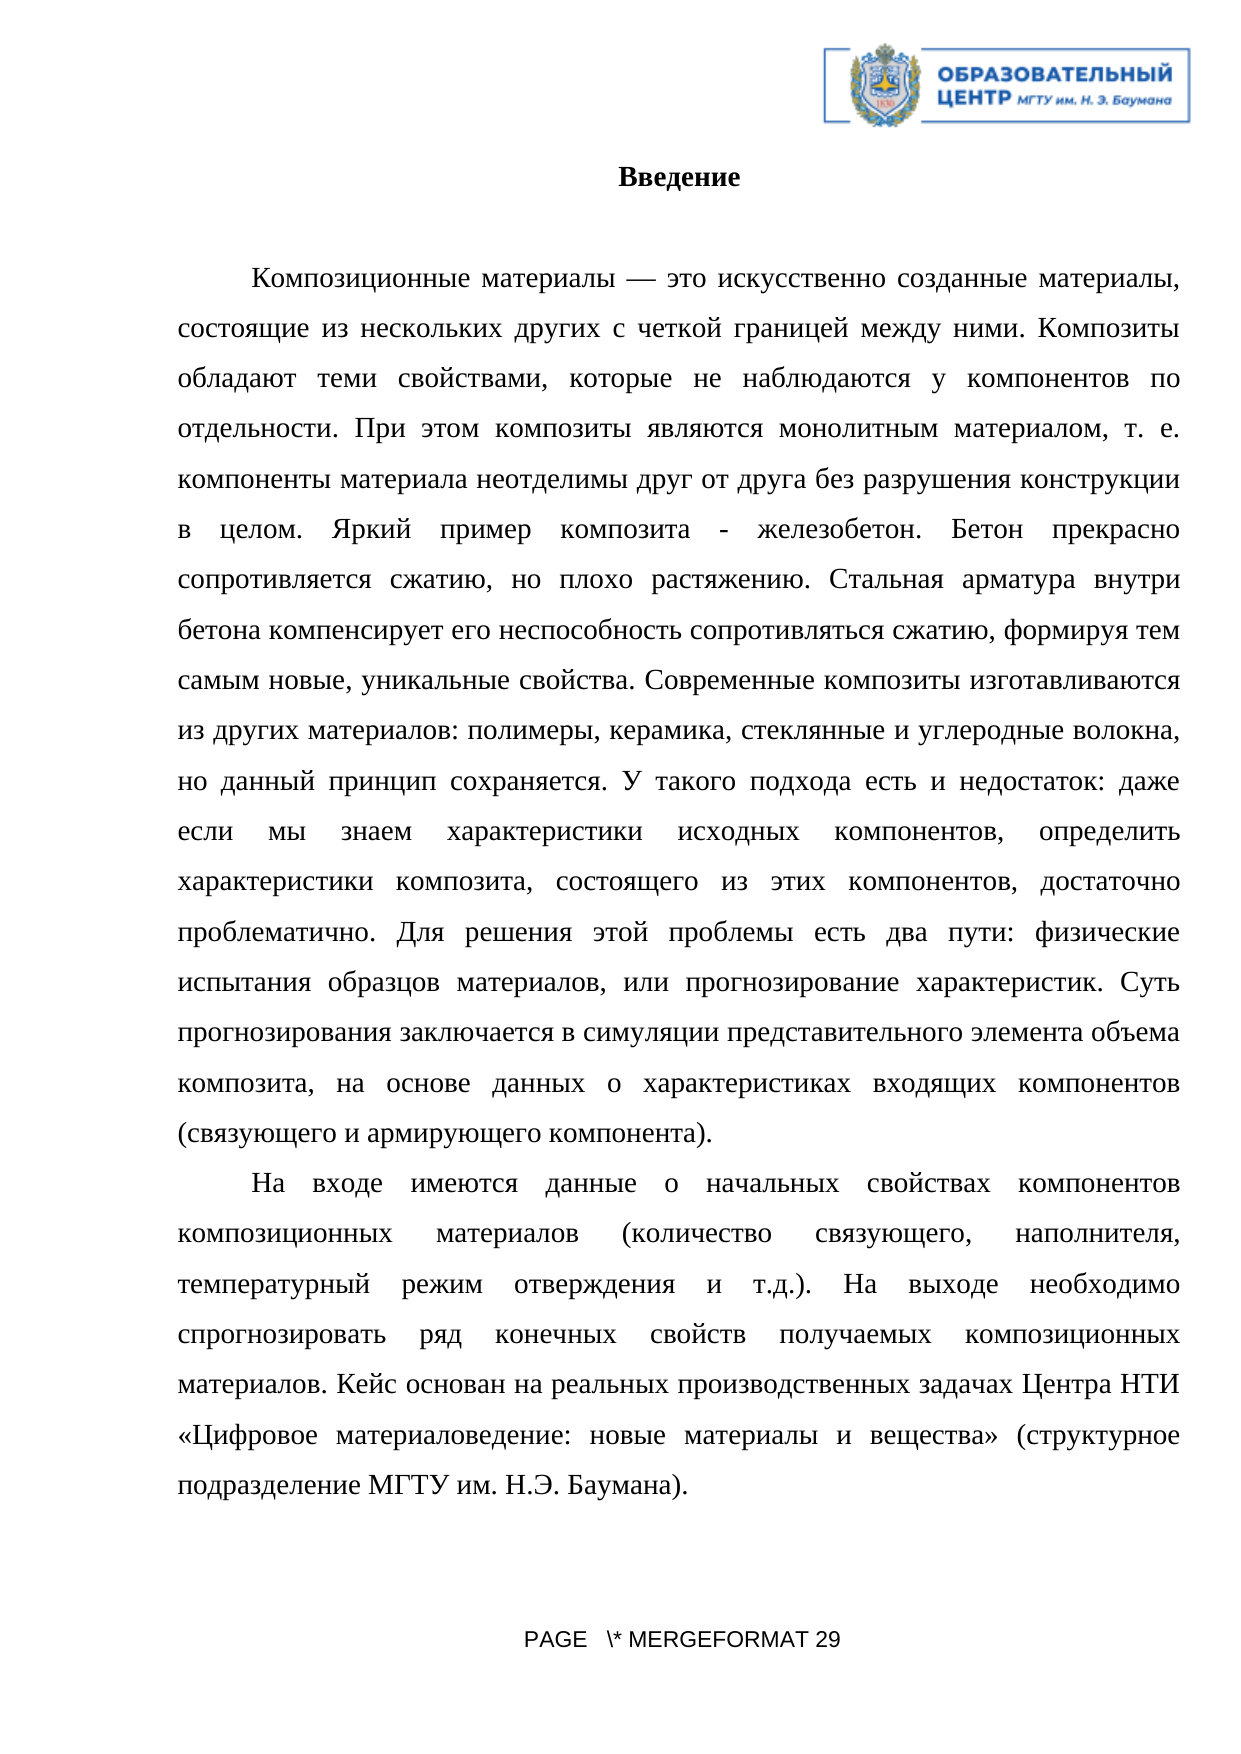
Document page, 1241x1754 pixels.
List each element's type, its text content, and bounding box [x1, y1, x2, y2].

picture [793, 20, 1240, 143]
text Композиционные материалы — это искусственно созданные материалы, состоящие из нескольких других с четкой границей между ними. Композиты обладают теми свойствами, которые не наблюдаются у компонентов по отдельности. При этом композиты являются монолитным материалом, т. е. компоненты материала неотделимы друг от друга без разрушения конструкции в целом. Яркий пример композита - железобетон. Бетон прекрасно сопротивляется сжатию, но плохо растяжению. Стальная арматура внутри бетона компенсирует его неспособность сопротивляться сжатию, формируя тем самым новые, уникальные свойства. Современные композиты изготавливаются из других материалов: полимеры, керамика, стеклянные и углеродные волокна, но данный принцип сохраняется. У такого подхода есть и недостаток: даже если мы знаем характеристики исходных компонентов, определить характеристики композита, состоящего из этих компонентов, достаточно проблематично. Для решения этой проблемы есть два пути: физические испытания образцов материалов, или прогнозирование характеристик. Суть прогнозирования заключается в симуляции представительного элемента объема композита, на основе данных о характеристиках входящих компонентов (связующего и армирующего компонента). [177, 260, 1181, 1148]
text Введение [177, 118, 1181, 193]
text На входе имеются данные о начальных свойствах компонентов композиционных материалов (количество связующего, наполнителя, температурный режим отверждения и т.д.). На выходе необходимо спрогнозировать ряд конечных свойств получаемых композиционных материалов. Кейс основан на реальных производственных задачах Центра НТИ «Цифровое материаловедение: новые материалы и вещества» (структурное подразделение МГТУ им. Н.Э. Баумана). [177, 1165, 1181, 1501]
